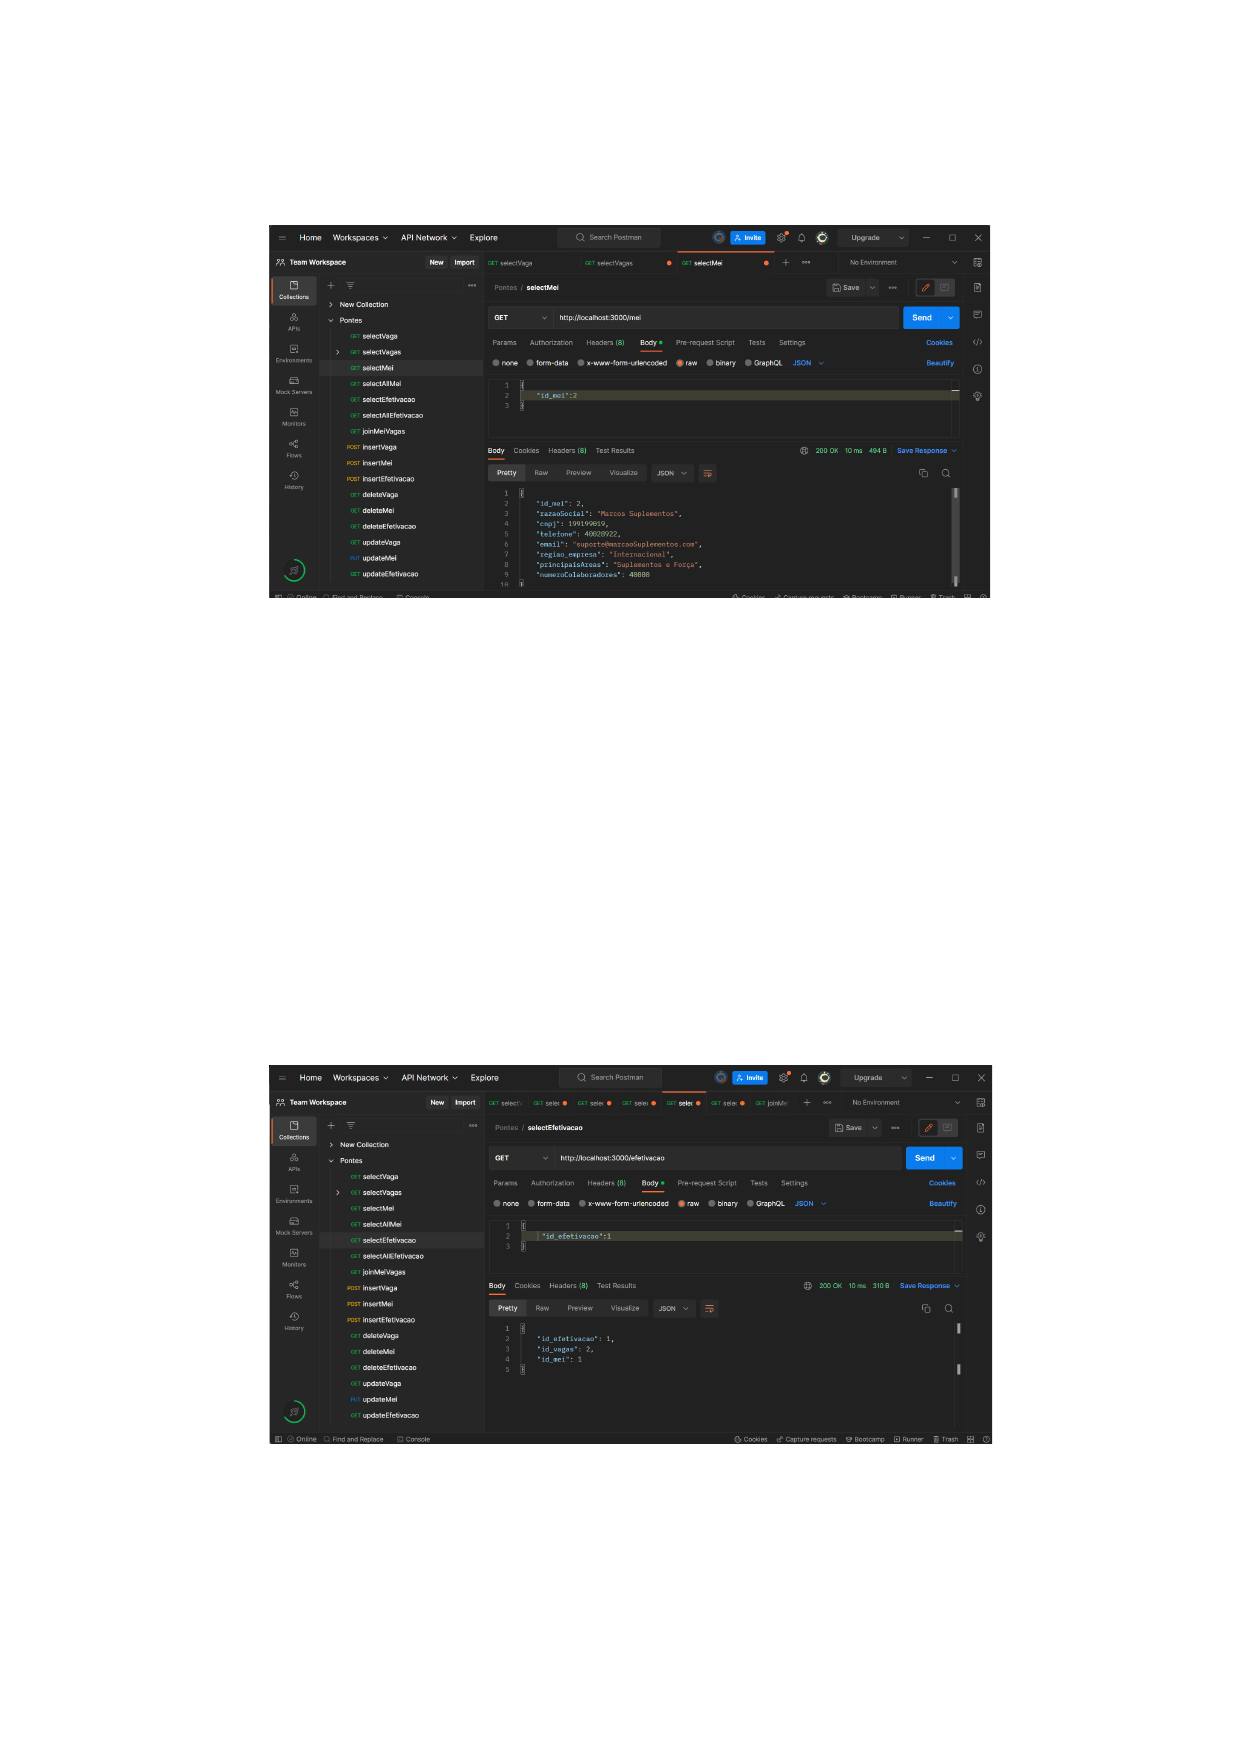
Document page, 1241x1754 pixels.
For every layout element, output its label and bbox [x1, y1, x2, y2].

picture [269, 1065, 993, 1444]
picture [269, 225, 991, 598]
